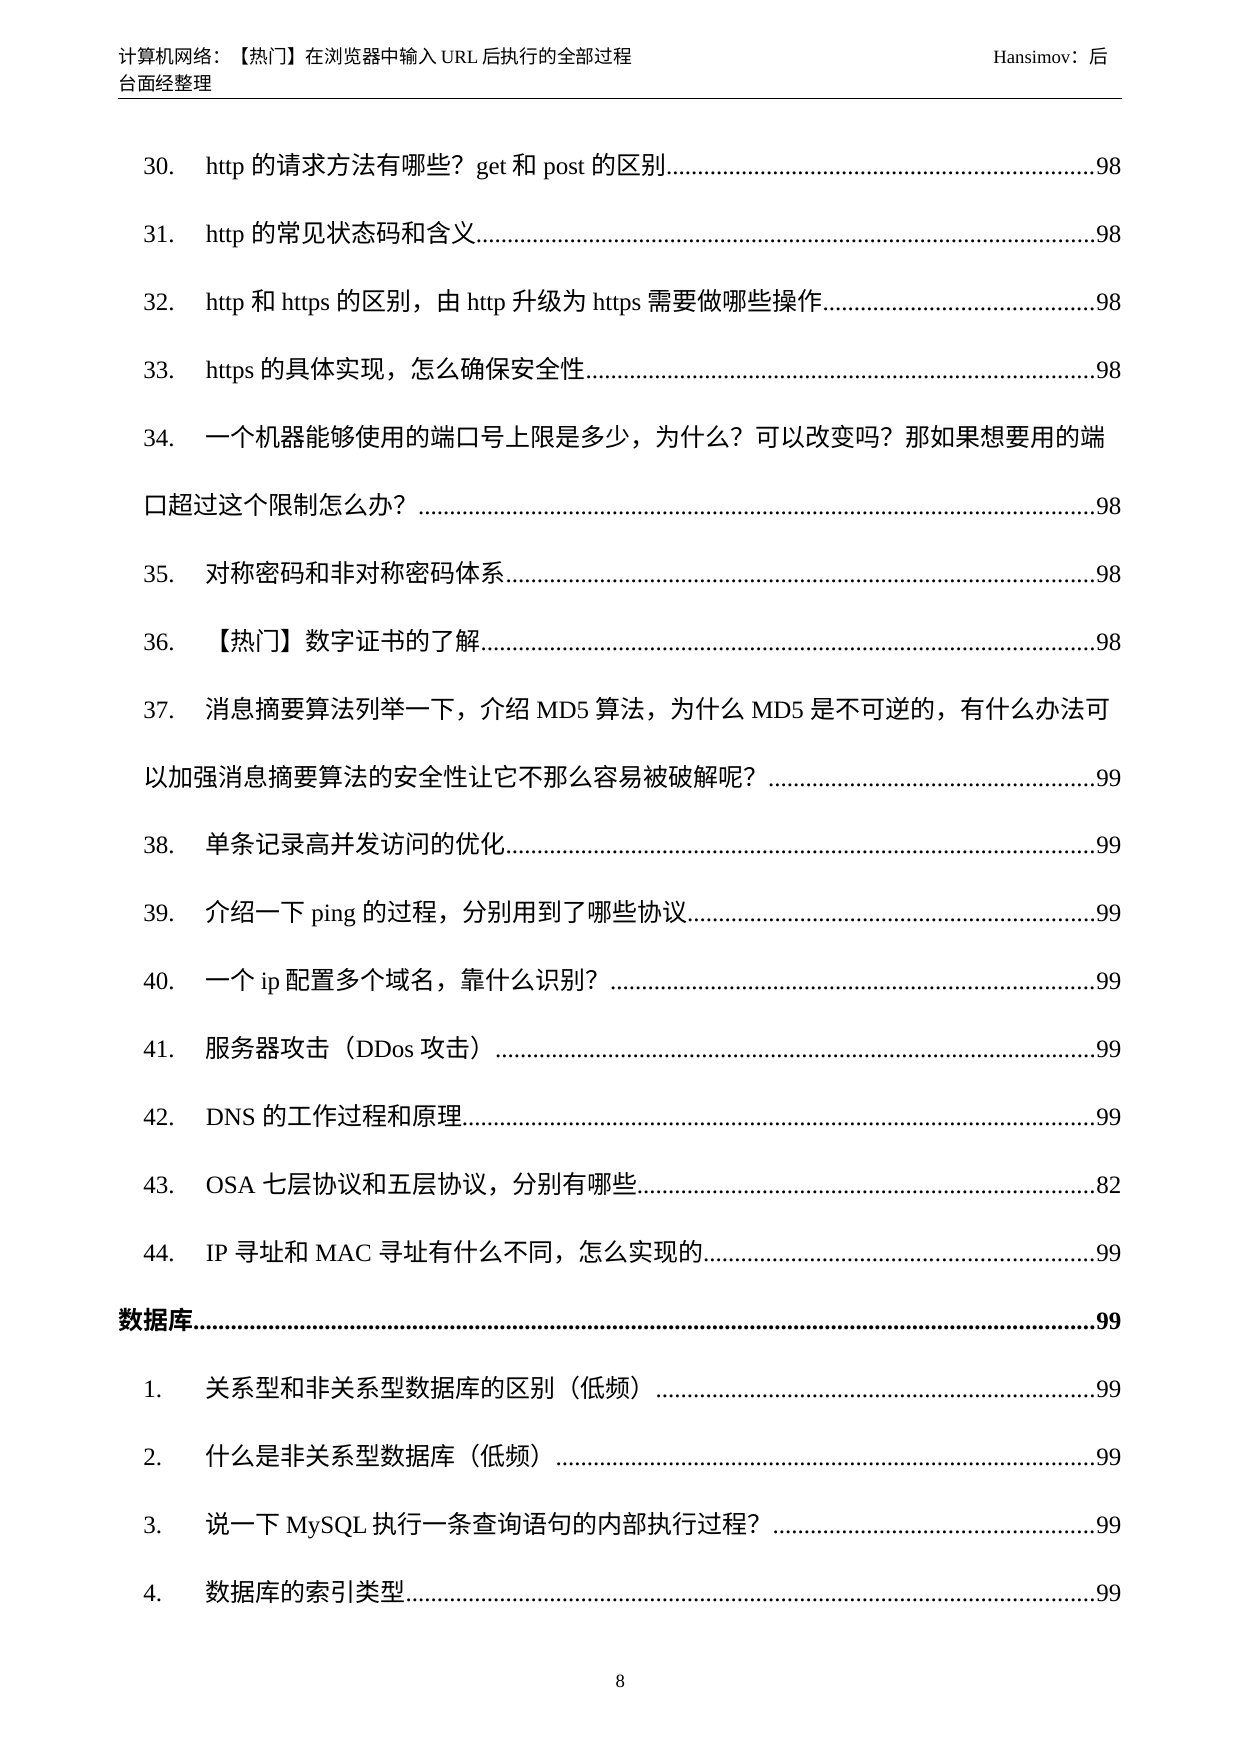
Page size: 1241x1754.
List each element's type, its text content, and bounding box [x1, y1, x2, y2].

text 2. 什么是非关系型数据库（低频） 99 [143, 1420, 1122, 1488]
text 37. 消息摘要算法列举一下，介绍 MD5 算法，为什么 MD5 是不可逆的，有什么办法可以加强消息摘要算法的安全性让它不那么容易被破解呢？ 99 [143, 673, 1122, 809]
text 1. 关系型和非关系型数据库的区别（低频） 99 [143, 1352, 1122, 1420]
text 39. 介绍一下 ping 的过程，分别用到了哪些协议 99 [143, 877, 1122, 945]
text 34. 一个机器能够使用的端口号上限是多少，为什么？可以改变吗？那如果想要用的端口超过这个限制怎么办？ 98 [143, 402, 1122, 537]
text 35. 对称密码和非对称密码体系 98 [143, 537, 1122, 605]
text 42. DNS 的工作过程和原理 99 [143, 1081, 1122, 1149]
text 4. 数据库的索引类型 99 [143, 1556, 1122, 1624]
text 40. 一个ip配置多个域名，靠什么识别？ 99 [143, 945, 1122, 1013]
text 32. http 和 https 的区别，由 http 升级为 https 需要做哪些操作 98 [143, 266, 1122, 334]
text 30. http 的请求方法有哪些？get 和 post 的区别 98 [143, 130, 1122, 198]
text 36. 【热门】数字证书的了解 98 [143, 605, 1122, 673]
text 43. OSA 七层协议和五层协议，分别有哪些 82 [143, 1149, 1122, 1217]
text 31. http 的常见状态码和含义 98 [143, 198, 1122, 266]
text 44. IP 寻址和 MAC 寻址有什么不同，怎么实现的 99 [143, 1217, 1122, 1284]
text 3. 说一下MySQL执行一条查询语句的内部执行过程？ 99 [143, 1488, 1122, 1556]
text 数据库 99 [118, 1284, 1122, 1352]
text 38. 单条记录高并发访问的优化 99 [143, 809, 1122, 877]
text 33. https 的具体实现，怎么确保安全性 98 [143, 334, 1122, 402]
text 41. 服务器攻击（DDos 攻击） 99 [143, 1013, 1122, 1081]
